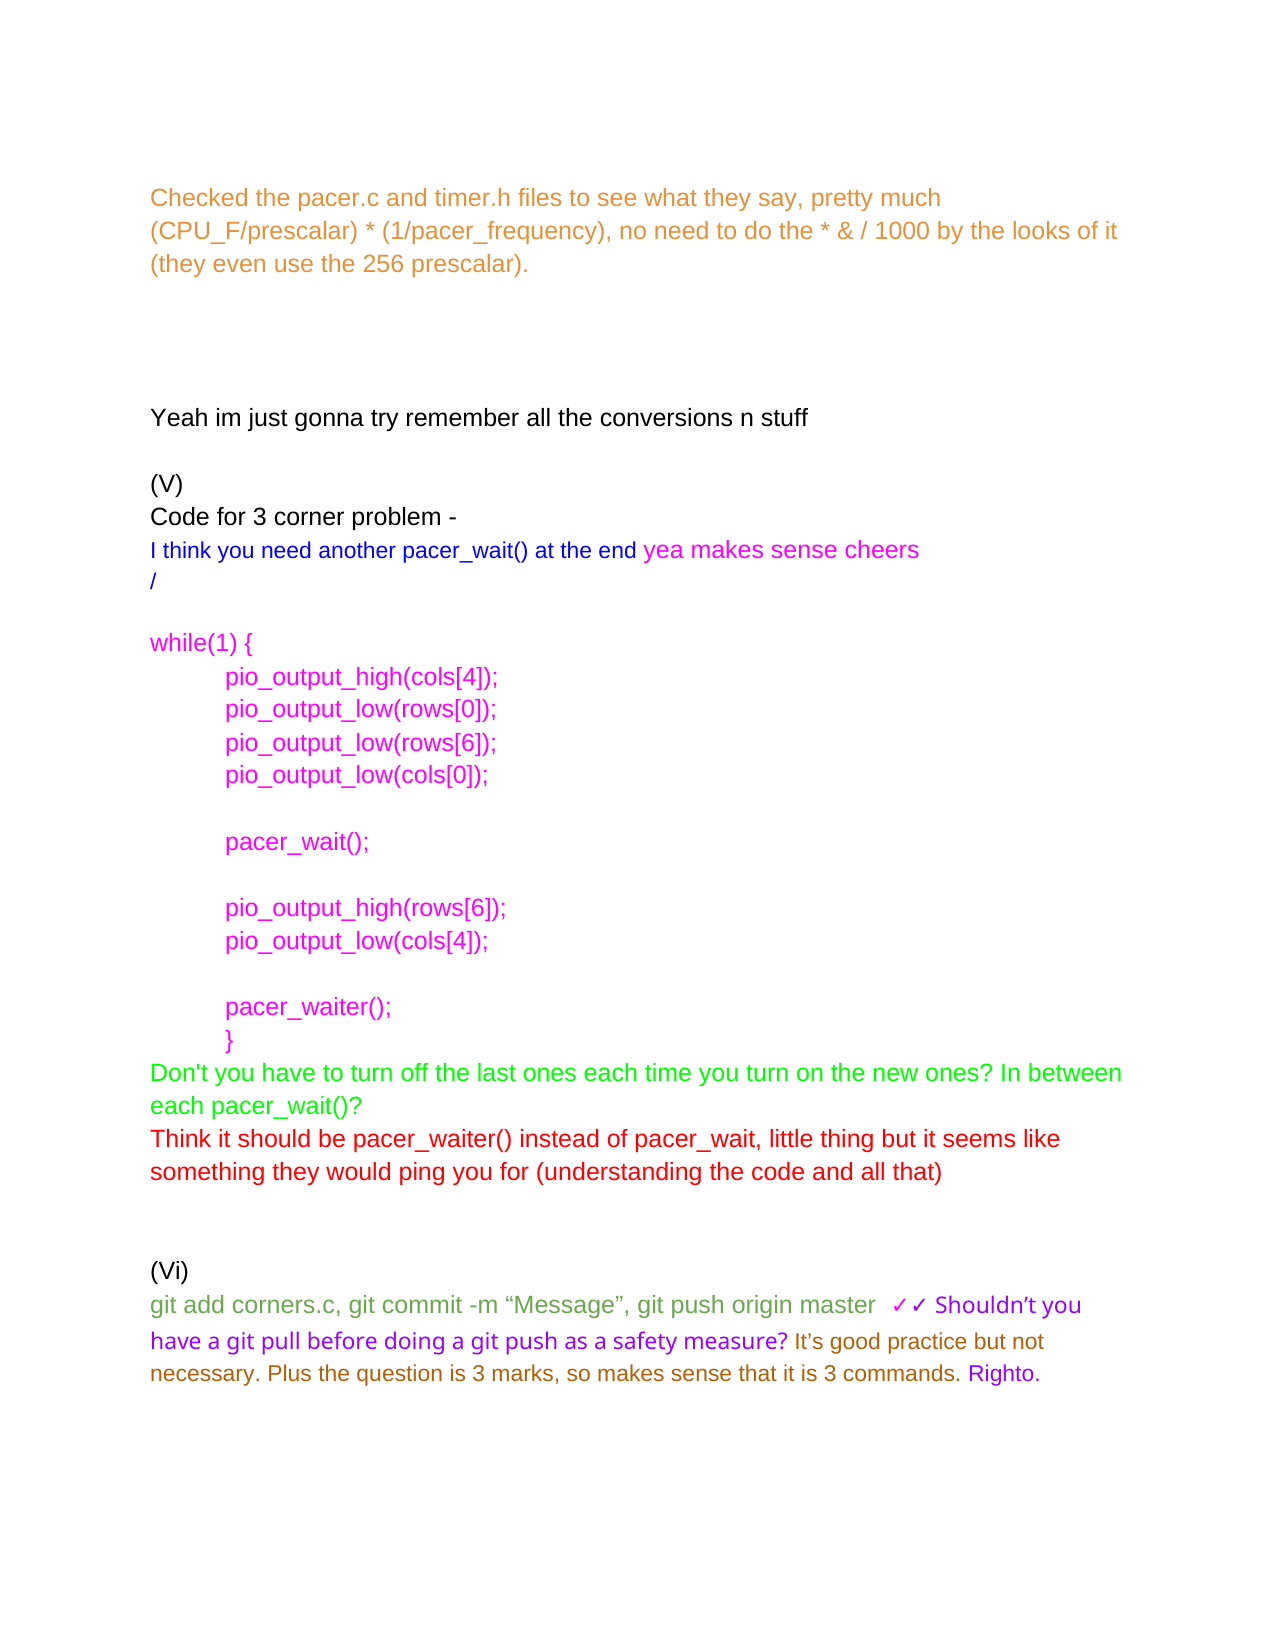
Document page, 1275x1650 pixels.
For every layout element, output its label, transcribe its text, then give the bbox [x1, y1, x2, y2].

text } [150, 1025, 1125, 1053]
text pio_output_low(rows[0]); [150, 694, 1125, 723]
text while(1) { [150, 628, 1125, 657]
text pacer_wait(); [150, 827, 1125, 855]
text Yeah im just gonna try remember all the conversions n stuff [150, 403, 1125, 432]
text git add corners.c, git commit -m “Message”, git push origin master ✓✓ Shouldn’t you have a git pull before doing a git push as a safety measure? It’s good practice but not necessary. Plus the question is 3 marks, so makes sense that it is 3 commands. Righto. [150, 1289, 1125, 1386]
text pio_output_low(cols[4]); [150, 926, 1125, 954]
text pio_output_low(rows[6]); [150, 727, 1125, 756]
text I think you need another pacer_wait() at the end yea makes sense cheers [150, 535, 1125, 564]
text pio_output_low(cols[0]); [150, 761, 1125, 789]
text Code for 3 corner problem - [150, 502, 1125, 531]
text Think it should be pacer_waiter() instead of pacer_wait, little thing but it seems like something they would ping you for (understanding the code and all that) [150, 1124, 1125, 1186]
text Checked the pacer.c and timer.h files to see what they say, pretty much (CPU_F/prescalar) * (1/pacer_frequency), no need to do the * & / 1000 by the looks of it (they even use the 256 prescalar). [150, 183, 1125, 278]
text / [150, 568, 1125, 594]
text (Vi) [150, 1256, 1125, 1284]
text pacer_waiter(); [150, 992, 1125, 1020]
text pio_output_high(cols[4]); [150, 661, 1125, 690]
text Don't you have to turn off the last ones each time you turn on the new ones? In between each pacer_wait()? [150, 1058, 1125, 1119]
text (V) [150, 469, 1125, 498]
text pio_output_high(rows[6]); [150, 893, 1125, 921]
